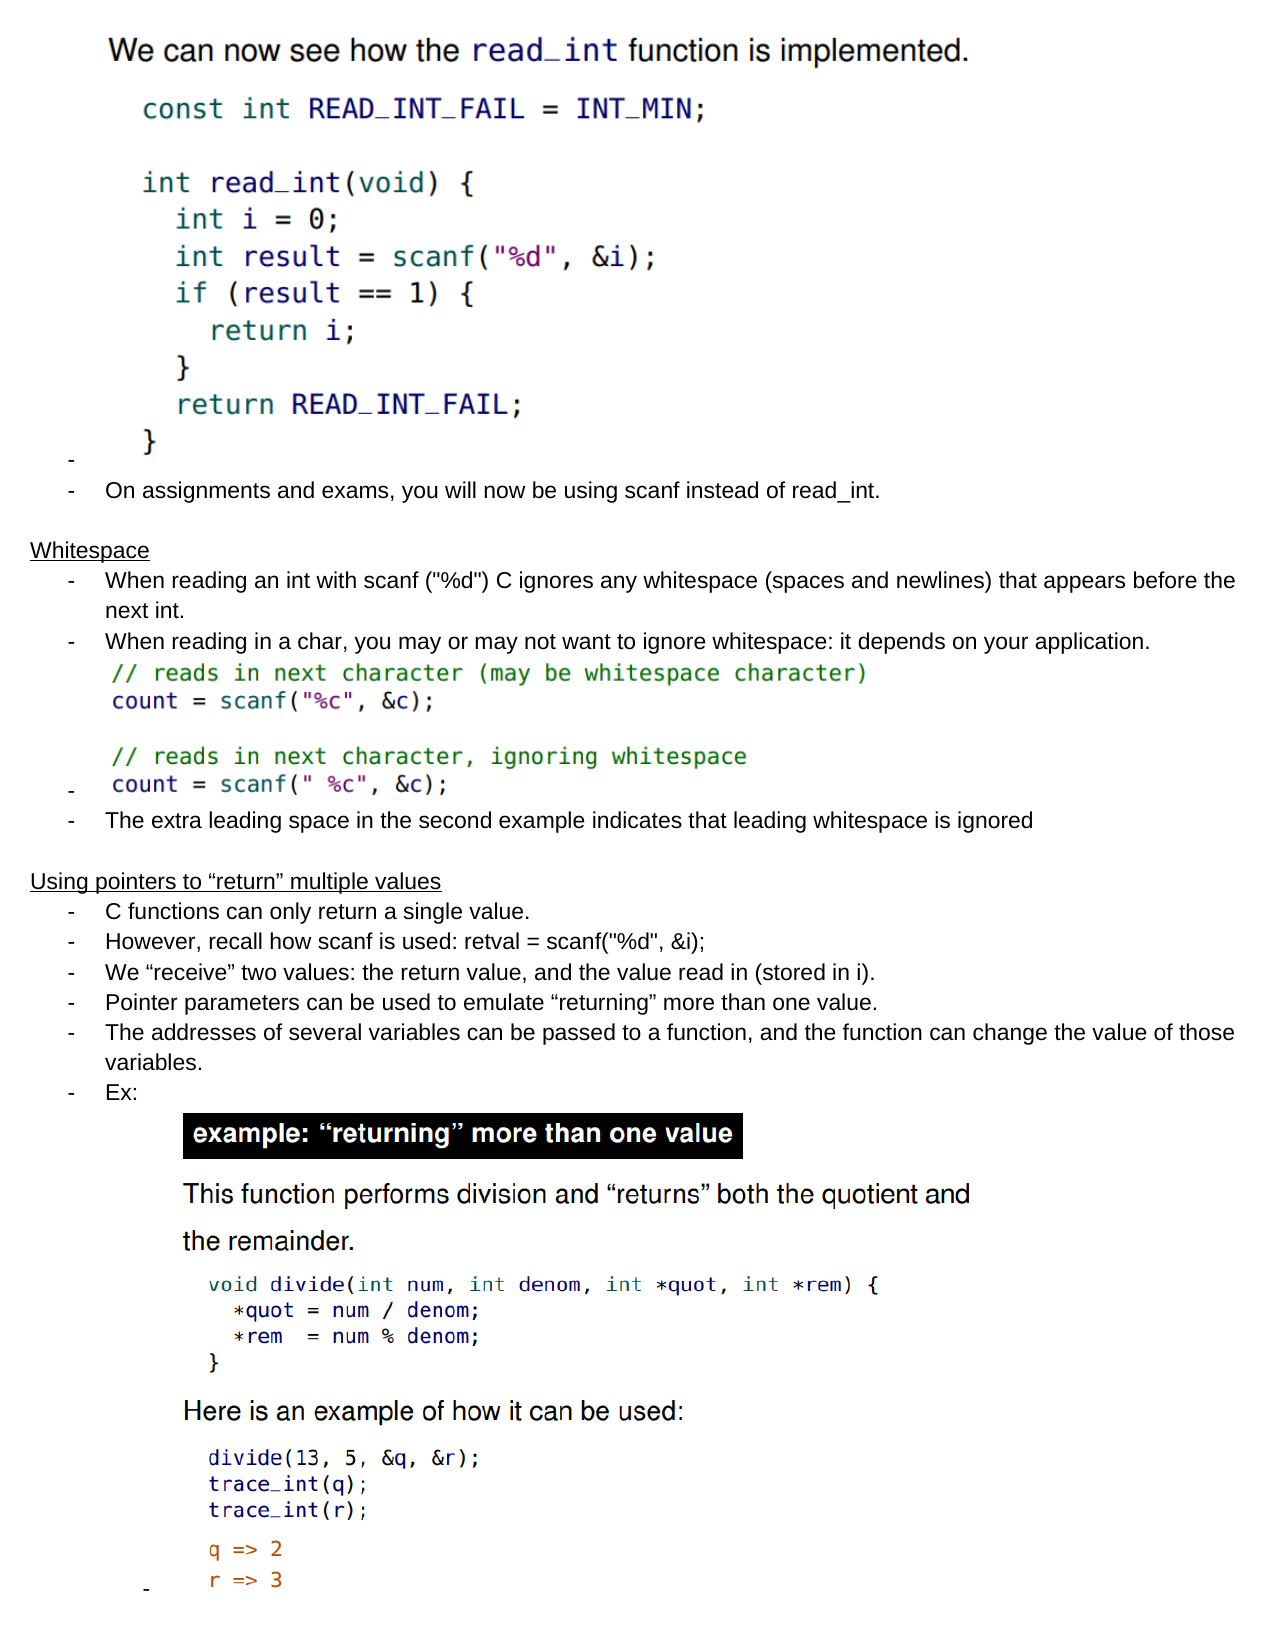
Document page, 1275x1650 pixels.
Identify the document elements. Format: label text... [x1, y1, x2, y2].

picture [105, 657, 871, 799]
picture [105, 30, 975, 468]
text Using pointers to “return” multiple values [30, 868, 1245, 894]
list The extra leading space in the second example indicates that leading whitespace is ignored [67, 807, 1245, 834]
list The addresses of several variables can be passed to a function, and the function can change the value of those variables. [67, 1019, 1245, 1075]
list Ex: [67, 1079, 1245, 1106]
list On assignments and exams, you will now be using scanf instead of read_int. [67, 477, 1245, 503]
list Pointer parameters can be used to emulate “returning” more than one value. [67, 989, 1245, 1015]
list We “receive” two values: the return value, and the value read in (stored in i). [67, 958, 1245, 985]
picture [180, 1109, 971, 1597]
list However, recall how scanf is used: retval = scanf("%d", &i); [67, 928, 1245, 954]
list When reading in a char, you may or may not want to ignore whitespace: it depends on your application. [67, 628, 1245, 654]
list When reading an int with scanf ("%d") C ignores any whitespace (spaces and newlines) that appears before the next int. [67, 567, 1245, 624]
text Whitespace [30, 537, 1245, 563]
list C functions can only return a single value. [67, 898, 1245, 924]
